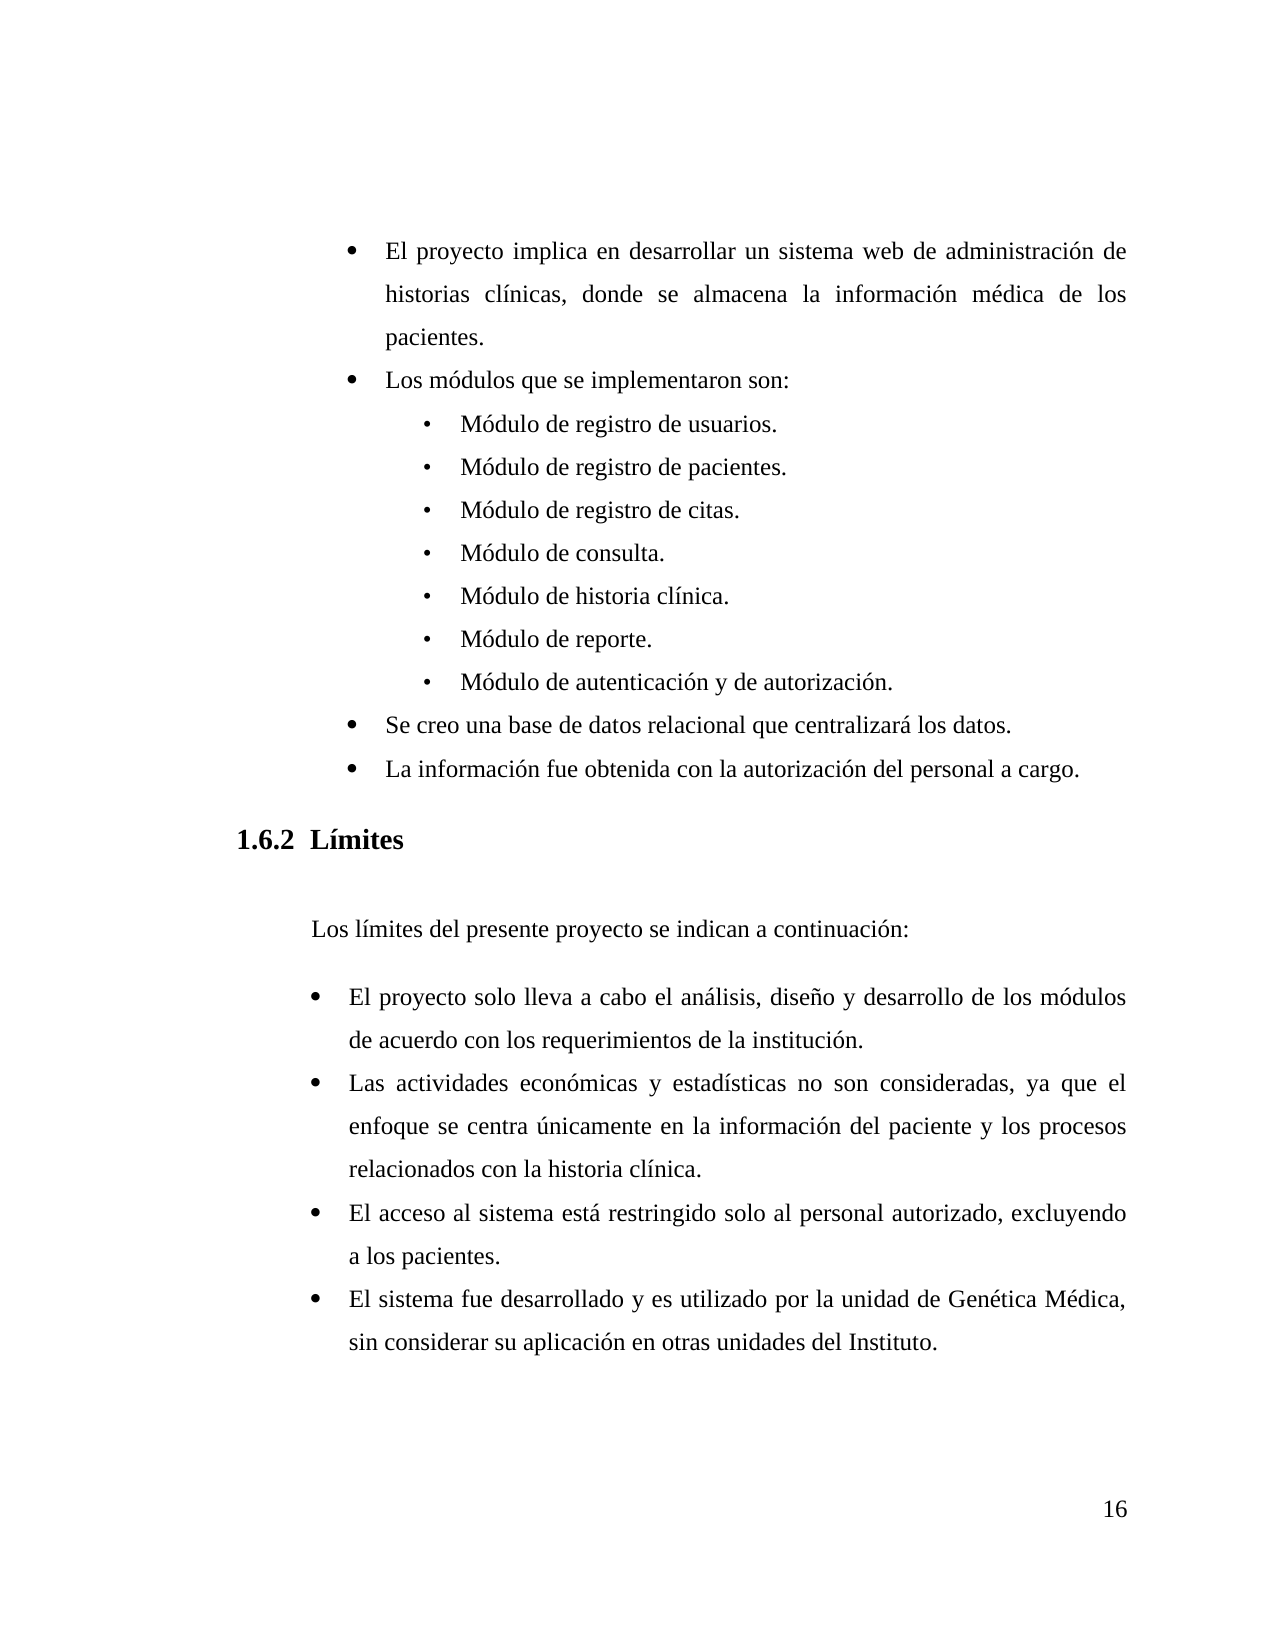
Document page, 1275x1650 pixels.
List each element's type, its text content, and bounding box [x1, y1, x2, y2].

list Módulo de historia clínica. [423, 581, 1127, 610]
list El sistema fue desarrollado y es utilizado por la unidad de Genética Médica, sin considerar su aplicación en otras unidades del Instituto. [311, 1284, 1127, 1356]
list Módulo de registro de usuarios. [423, 409, 1127, 437]
list Se creo una base de datos relacional que centralizará los datos. [348, 711, 1127, 739]
list El proyecto implica en desarrollar un sistema web de administración de historias clínicas, donde se almacena la información médica de los pacientes. [348, 236, 1127, 351]
list El proyecto solo lleva a cabo el análisis, diseño y desarrollo de los módulos de acuerdo con los requerimientos de la institución. [311, 982, 1127, 1054]
list Módulo de registro de citas. [423, 495, 1127, 524]
list Módulo de autenticación y de autorización. [423, 667, 1127, 696]
list Las actividades económicas y estadísticas no son consideradas, ya que el enfoque se centra únicamente en la información del paciente y los procesos relacionados con la historia clínica. [311, 1068, 1127, 1183]
list El acceso al sistema está restringido solo al personal autorizado, excluyendo a los pacientes. [311, 1198, 1127, 1269]
list Módulo de reporte. [423, 624, 1127, 653]
text Los límites del presente proyecto se indican a continuación: [236, 914, 1127, 943]
subtitle Límites [236, 822, 1127, 855]
list Módulo de consulta. [423, 538, 1127, 567]
list Módulo de registro de pacientes. [423, 452, 1127, 481]
list La información fue obtenida con la autorización del personal a cargo. [348, 754, 1127, 782]
list Los módulos que se implementaron son: [348, 366, 1127, 394]
